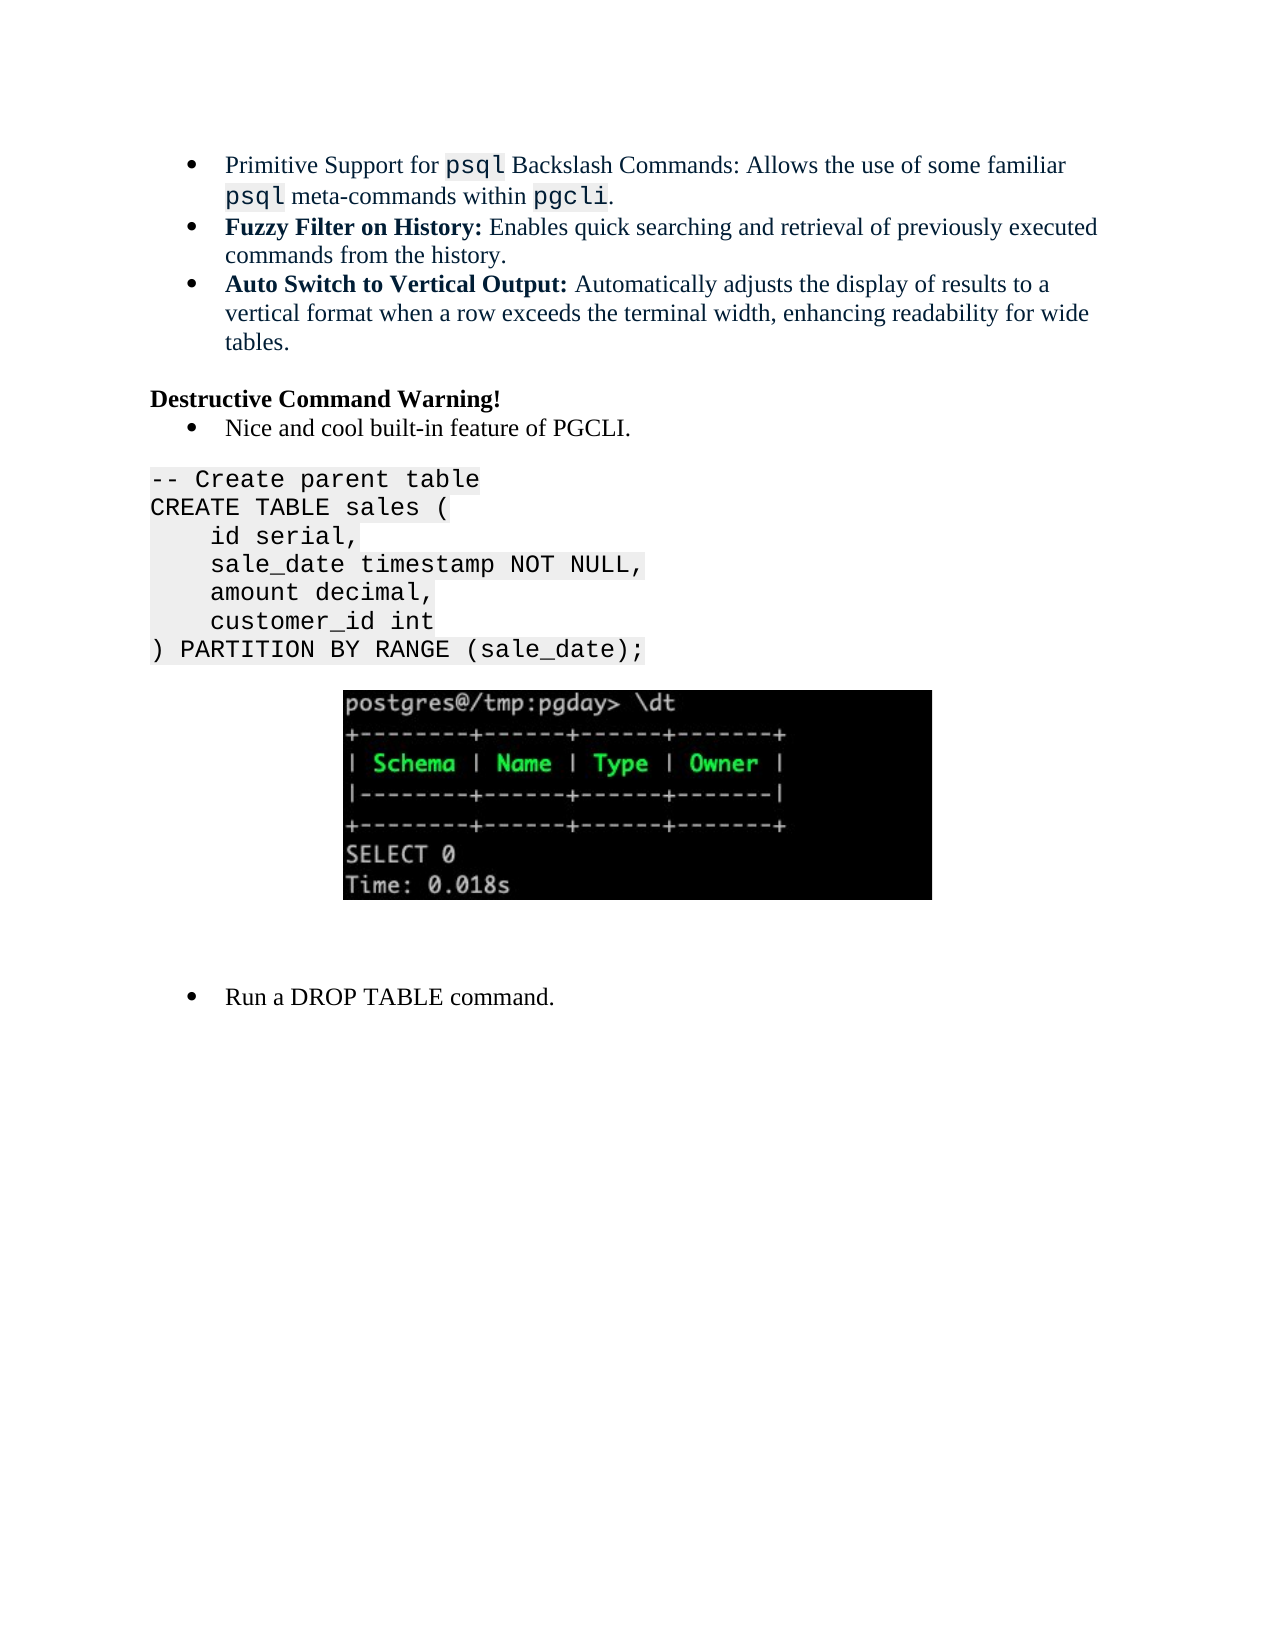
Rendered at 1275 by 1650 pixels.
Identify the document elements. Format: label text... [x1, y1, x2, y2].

list Fuzzy Filter on History: Enables quick searching and retrieval of previously executed commands from the history. [187, 212, 1125, 269]
list Primitive Support for psql Backslash Commands: Allows the use of some familiar psql meta-commands within pgcli. [187, 150, 1125, 212]
text Destructive Command Warning! [150, 384, 1125, 413]
list Nice and cool built-in feature of PGCLI. [187, 413, 1125, 442]
list Run a DROP TABLE command. [187, 982, 1125, 1011]
picture [343, 690, 933, 900]
text -- Create parent table CREATE TABLE sales ( id serial, sale_date timestamp NOT NULL, amount decimal, customer_id int ) PARTITION BY RANGE (sale_date); [360, 467, 1125, 665]
list Auto Switch to Vertical Output: Automatically adjusts the display of results to a vertical format when a row exceeds the terminal width, enhancing readability for wide tables. [187, 269, 1125, 355]
